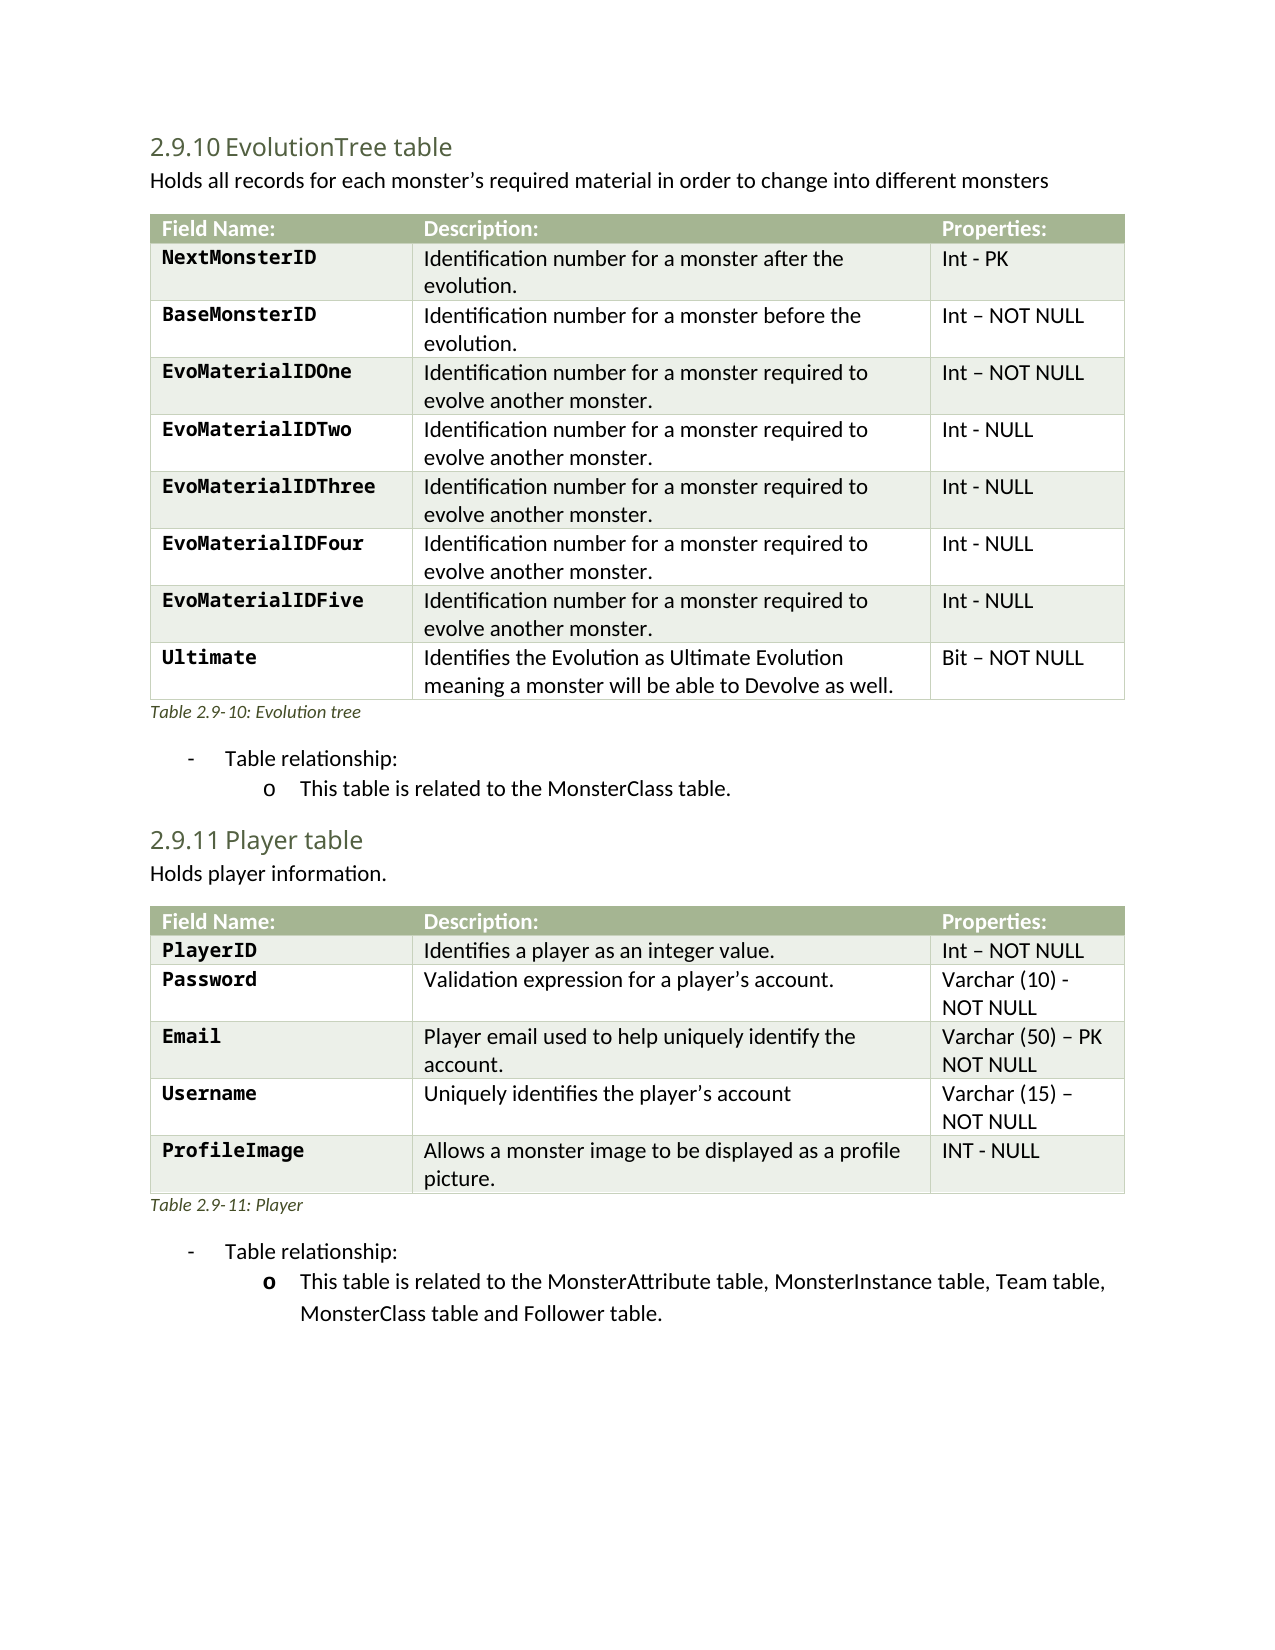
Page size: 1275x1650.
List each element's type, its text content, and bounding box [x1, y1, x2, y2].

table_cell Bit – NOT NULL [931, 643, 1124, 699]
table_cell Identifies a player as an integer value. [413, 936, 930, 964]
text Holds player information. [150, 859, 1125, 887]
text Table 2.9-10: Evolution tree [150, 700, 1125, 723]
table_header Properties: [931, 215, 1124, 243]
table_cell EvoMaterialIDOne [151, 358, 412, 414]
table_cell Identification number for a monster required to evolve another monster. [413, 472, 930, 528]
table_header Description: [413, 215, 930, 243]
table_cell PlayerID [151, 936, 412, 964]
subtitle Player table [150, 822, 1125, 856]
table_cell Validation expression for a player’s account. [413, 965, 930, 1021]
table_cell Identification number for a monster required to evolve another monster. [413, 358, 930, 414]
text Table 2.9-11: Player [150, 1194, 1125, 1216]
table_cell Allows a monster image to be displayed as a profile picture. [413, 1136, 930, 1192]
table_cell Int - NULL [931, 472, 1124, 528]
list This table is related to the MonsterClass table. [262, 774, 1125, 803]
list This table is related to the MonsterAttribute table, MonsterInstance table, Team table, MonsterClass table and Follower table. [262, 1267, 1125, 1327]
list Table relationship: [187, 744, 1125, 772]
table_header Field Name: [151, 215, 412, 243]
table_header Field Name: [151, 907, 412, 935]
table_cell Int - NULL [931, 586, 1124, 642]
table_cell Int – NOT NULL [931, 358, 1124, 414]
table_cell EvoMaterialIDFive [151, 586, 412, 642]
table_cell INT - NULL [931, 1136, 1124, 1192]
table_cell NextMonsterID [151, 244, 412, 300]
table_cell Int - PK [931, 244, 1124, 300]
list Table relationship: [187, 1237, 1125, 1265]
table_cell BaseMonsterID [151, 301, 412, 357]
text Holds all records for each monster’s required material in order to change into different monsters [150, 167, 1125, 195]
table_cell EvoMaterialIDFour [151, 529, 412, 585]
table_cell Int - NULL [931, 529, 1124, 585]
subtitle EvolutionTree table [150, 130, 1125, 164]
table_cell Identifies the Evolution as Ultimate Evolution meaning a monster will be able to Devolve as well. [413, 643, 930, 699]
table_cell Identification number for a monster required to evolve another monster. [413, 529, 930, 585]
table_cell Player email used to help uniquely identify the account. [413, 1022, 930, 1078]
table_header Properties: [931, 907, 1124, 935]
table_cell Identification number for a monster required to evolve another monster. [413, 586, 930, 642]
table_cell Ultimate [151, 643, 412, 699]
table_header Description: [413, 907, 930, 935]
table_cell Password [151, 965, 412, 1021]
table_cell Identification number for a monster after the evolution. [413, 244, 930, 300]
table_cell Email [151, 1022, 412, 1078]
table_cell Uniquely identifies the player’s account [413, 1079, 930, 1135]
table_cell ProfileImage [151, 1136, 412, 1192]
table_cell Varchar (10) - NOT NULL [931, 965, 1124, 1021]
table_cell Varchar (50) – PK NOT NULL [931, 1022, 1124, 1078]
table_cell EvoMaterialIDTwo [151, 415, 412, 471]
table_cell Username [151, 1079, 412, 1135]
table_cell Int - NULL [931, 415, 1124, 471]
table_cell Varchar (15) – NOT NULL [931, 1079, 1124, 1135]
table_cell Identification number for a monster before the evolution. [413, 301, 930, 357]
table_cell Int – NOT NULL [931, 936, 1124, 964]
table_cell Identification number for a monster required to evolve another monster. [413, 415, 930, 471]
table_cell Int – NOT NULL [931, 301, 1124, 357]
table_cell EvoMaterialIDThree [151, 472, 412, 528]
